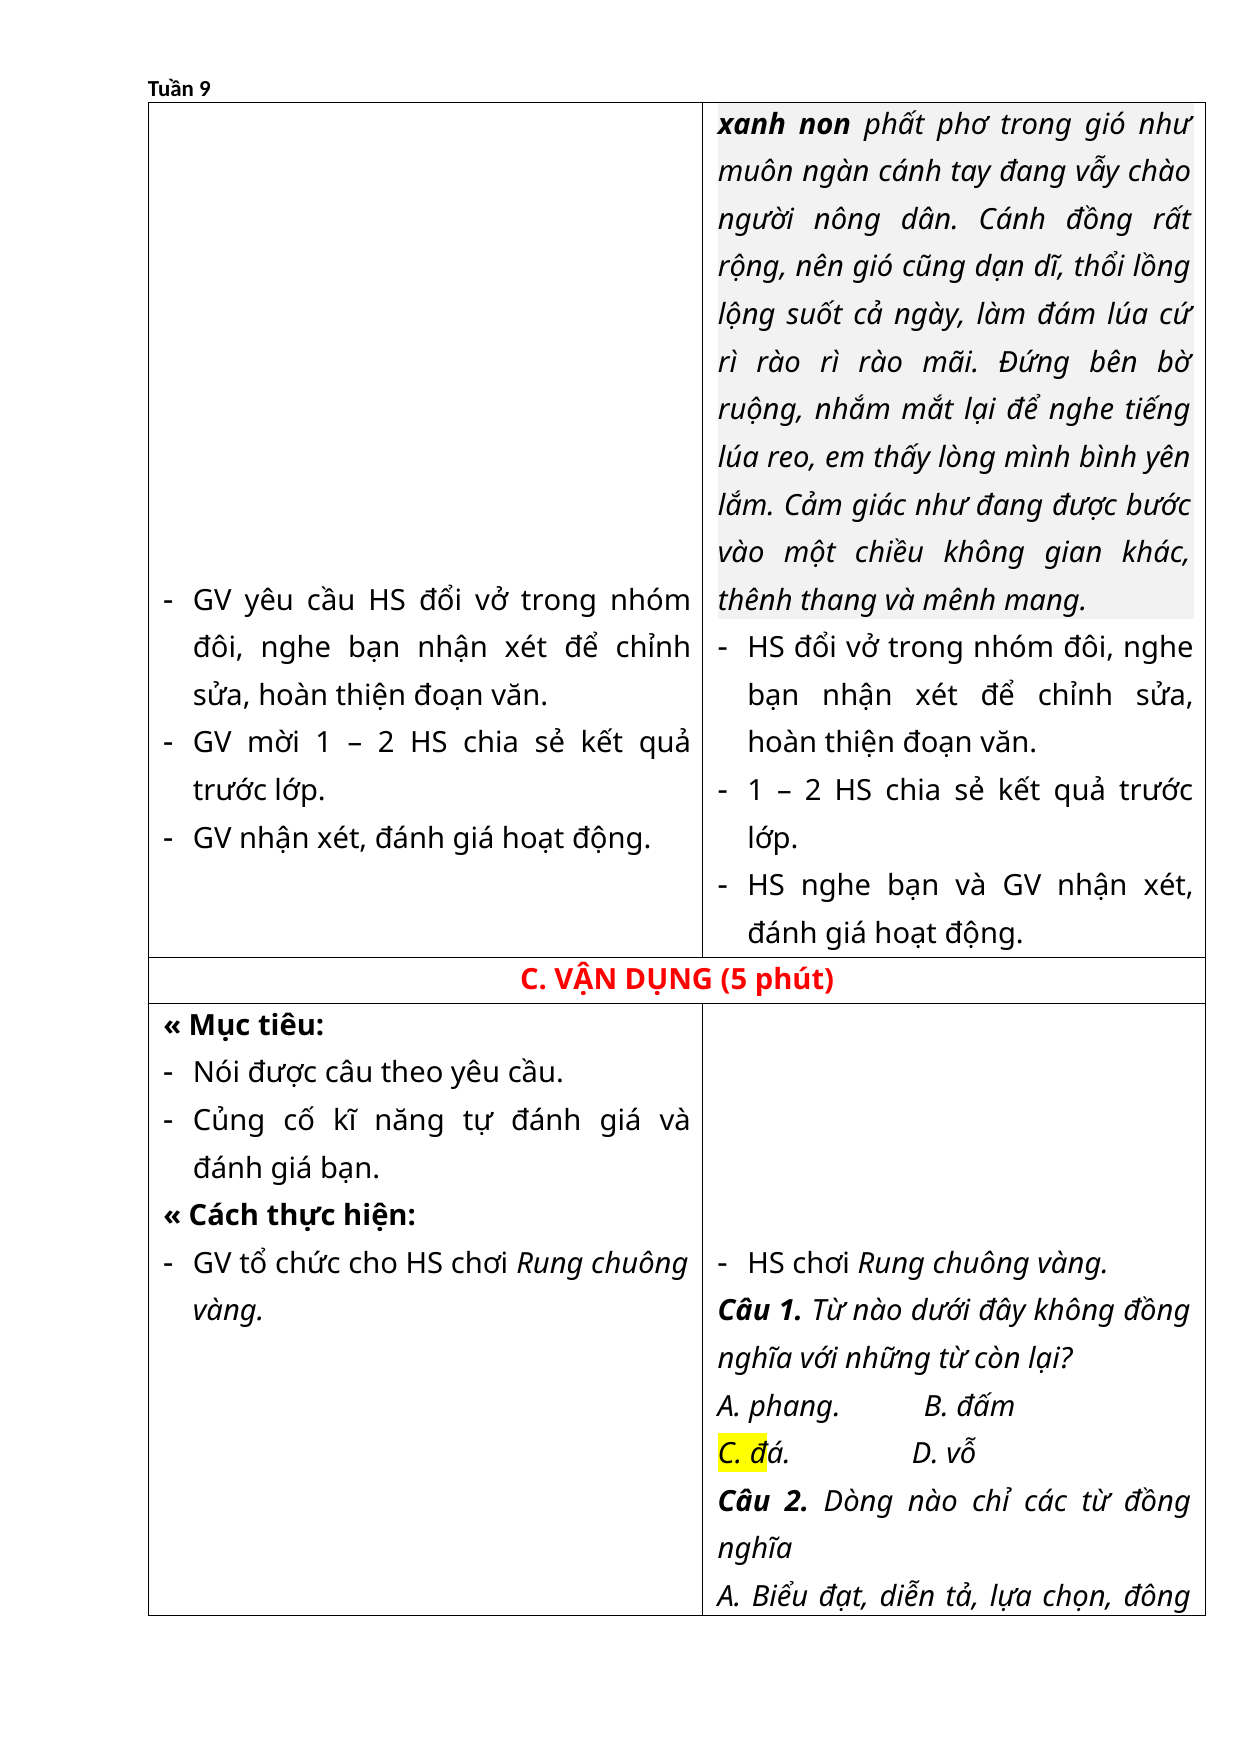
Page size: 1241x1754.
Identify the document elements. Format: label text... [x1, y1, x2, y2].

table_cell C. VẬN DỤNG (5 phút) [149, 958, 1205, 1003]
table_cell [703, 103, 1205, 957]
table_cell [149, 1004, 702, 1615]
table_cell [149, 103, 702, 957]
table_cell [703, 1004, 1205, 1615]
